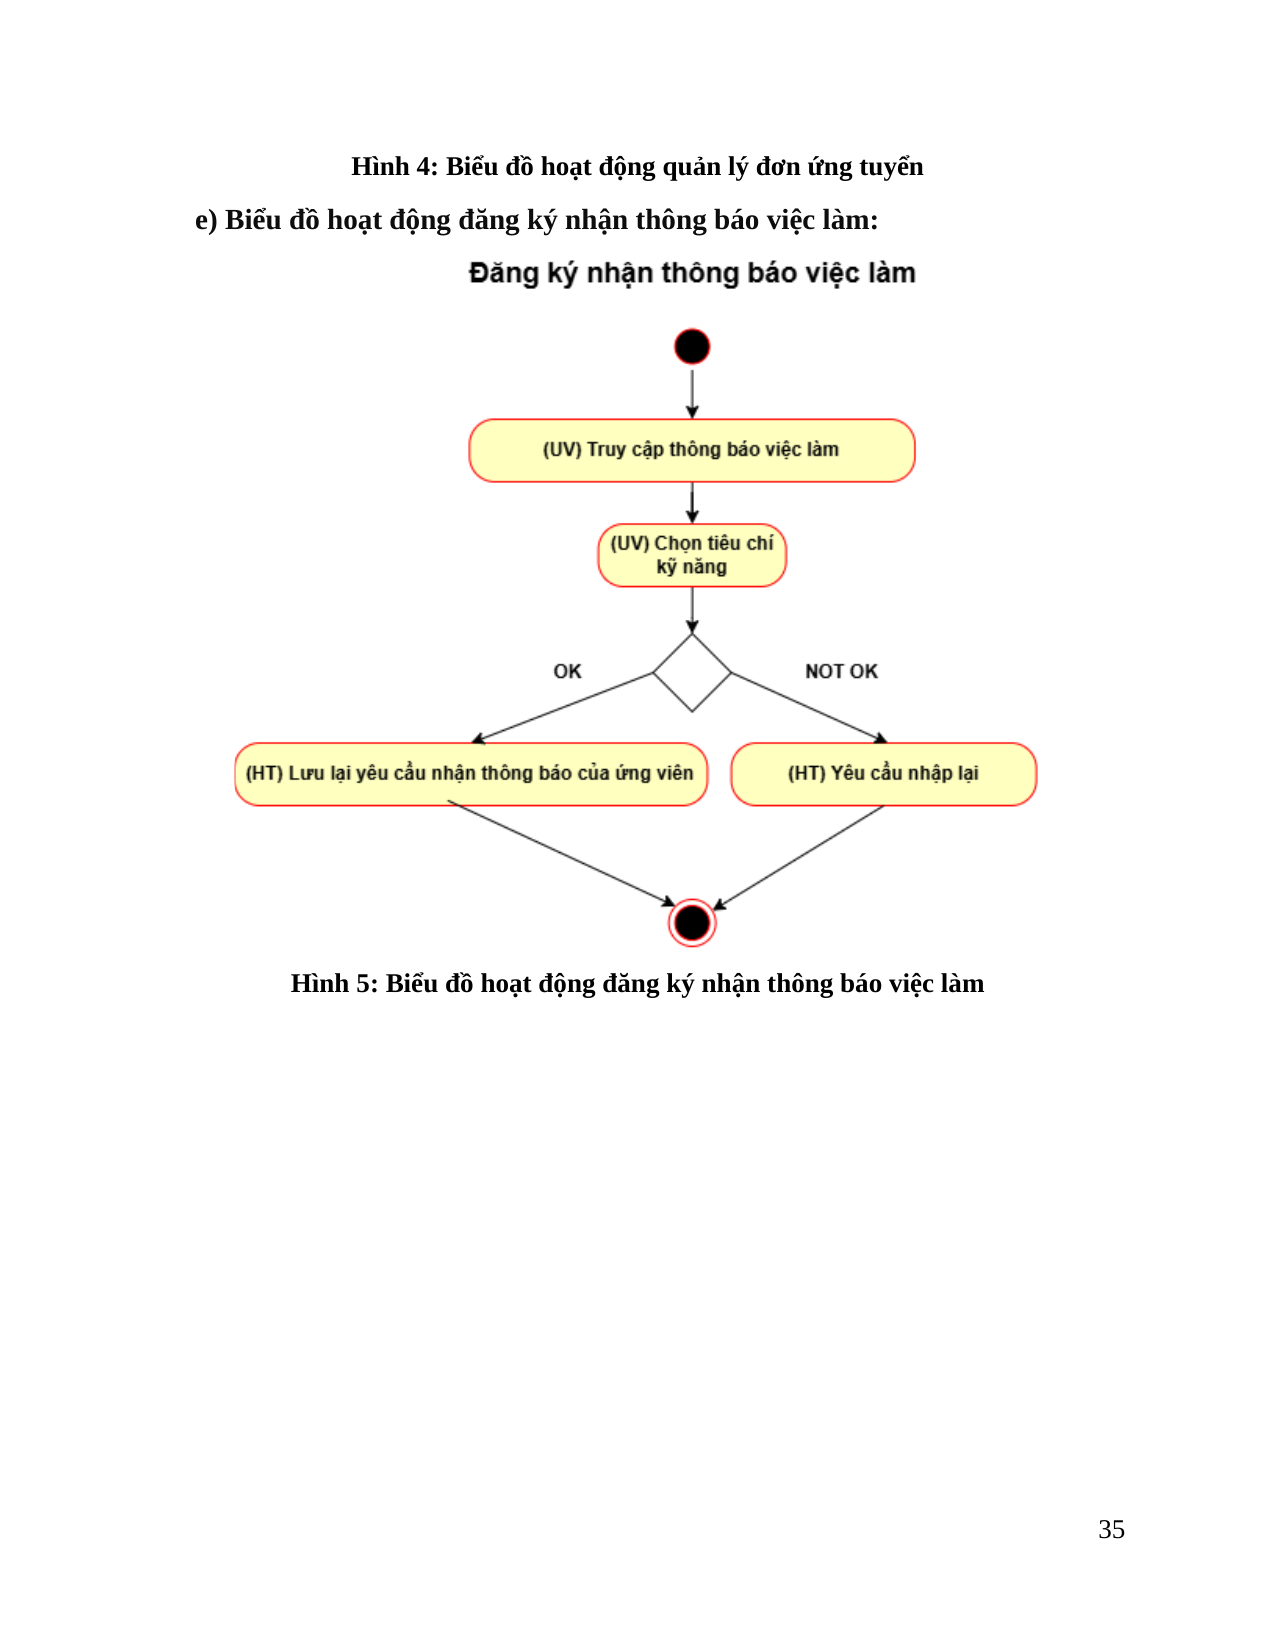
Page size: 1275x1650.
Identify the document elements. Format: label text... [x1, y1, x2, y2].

subtitle e) Biểu đồ hoạt động đăng ký nhận thông báo việc làm: [195, 202, 1125, 236]
text Hình 5: Biểu đồ hoạt động đăng ký nhận thông báo việc làm [150, 968, 1125, 999]
picture [234, 242, 1038, 949]
text Hình 4: Biểu đồ hoạt động quản lý đơn ứng tuyển [150, 150, 1125, 181]
